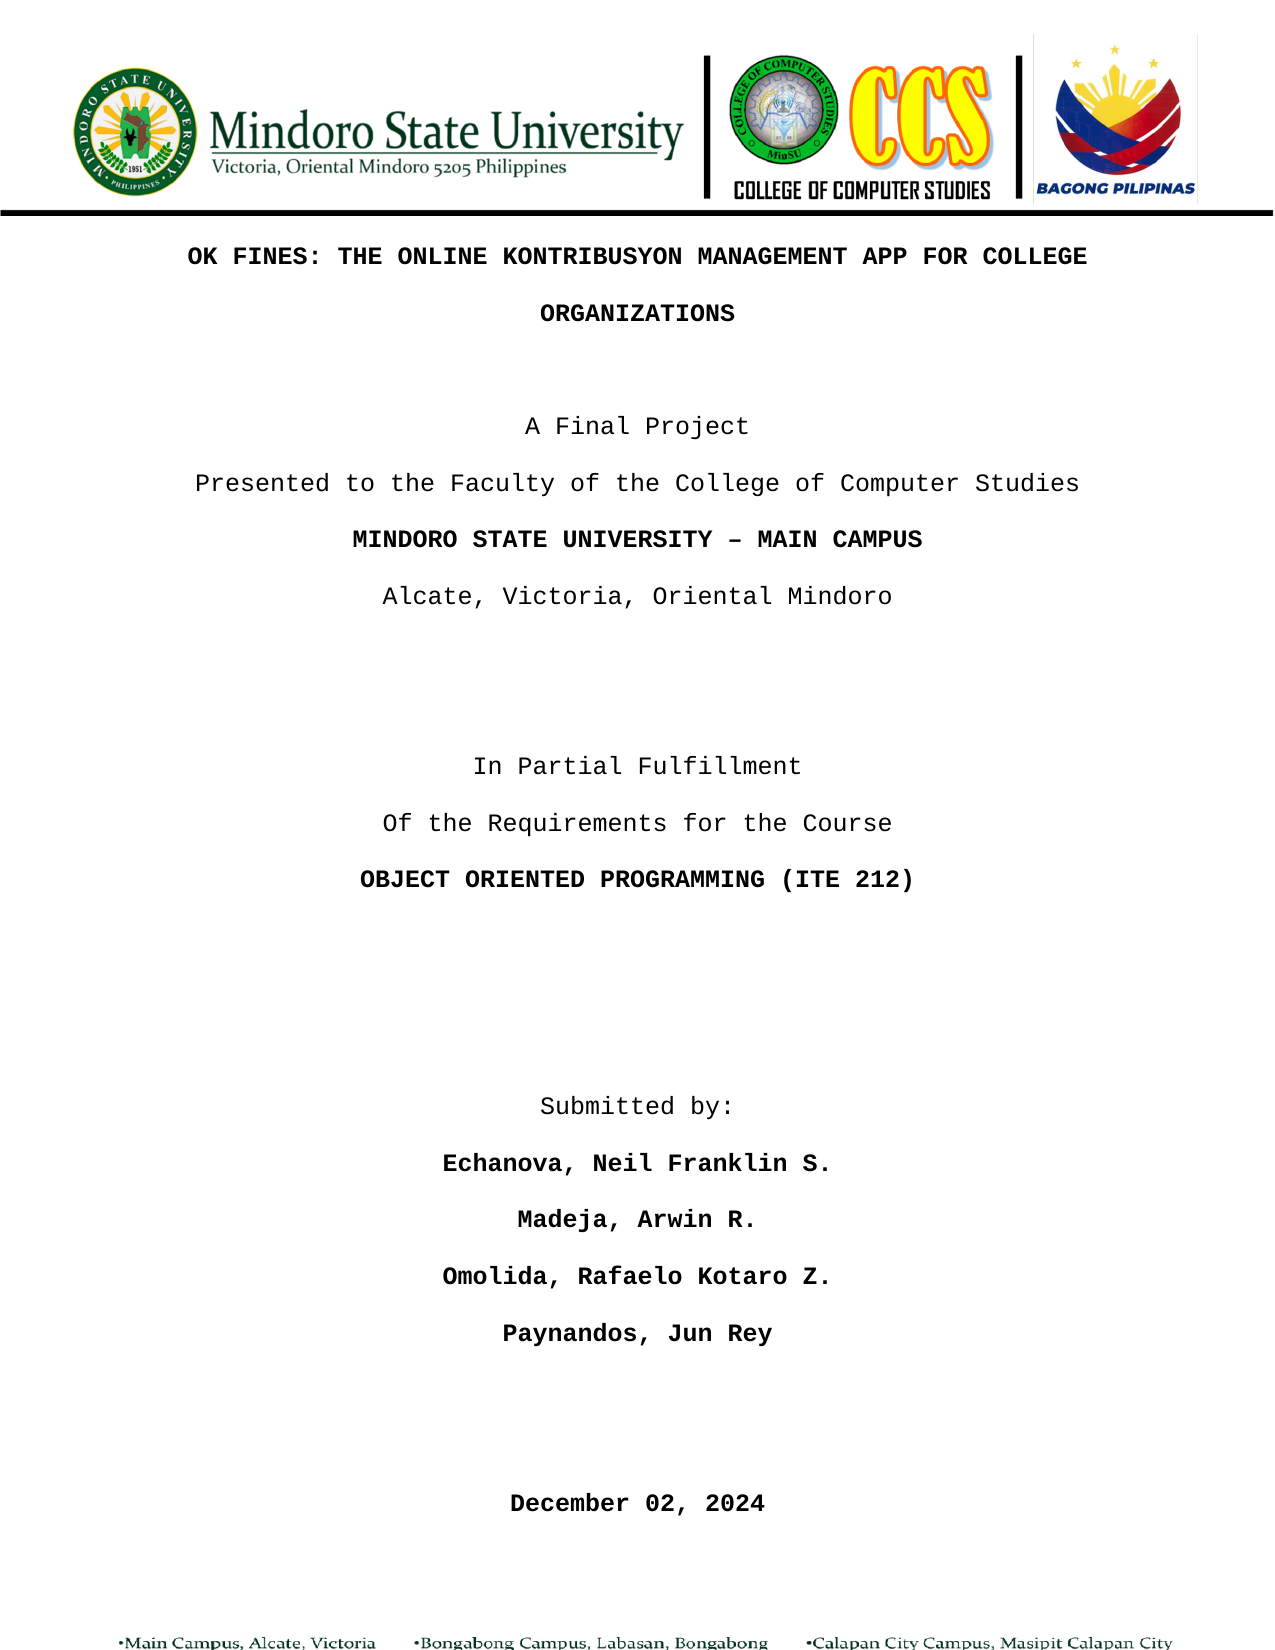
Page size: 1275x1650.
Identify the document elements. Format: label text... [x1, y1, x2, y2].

text Echanova, Neil Franklin S. [150, 1150, 1125, 1179]
text Presented to the Faculty of the College of Computer Studies [150, 470, 1125, 499]
picture [98, 1598, 1192, 1650]
text Madeja, Arwin R. [150, 1207, 1125, 1235]
text Paynandos, Jun Rey [150, 1320, 1125, 1349]
text MINDORO STATE UNIVERSITY – MAIN CAMPUS [150, 527, 1125, 555]
text A Final Project [150, 414, 1125, 442]
text OK FINES: THE ONLINE KONTRIBUSYON MANAGEMENT APP FOR COLLEGE ORGANIZATIONS [150, 244, 1125, 329]
text In Partial Fulfillment [150, 754, 1125, 782]
text Submitted by: [150, 1094, 1125, 1122]
text Omolida, Rafaelo Kotaro Z. [150, 1264, 1125, 1292]
picture [0, 34, 1275, 216]
text Alcate, Victoria, Oriental Mindoro [150, 584, 1125, 612]
text Of the Requirements for the Course [150, 810, 1125, 839]
text December 02, 2024 [150, 1490, 1125, 1519]
text OBJECT ORIENTED PROGRAMMING (ITE 212) [150, 867, 1125, 895]
